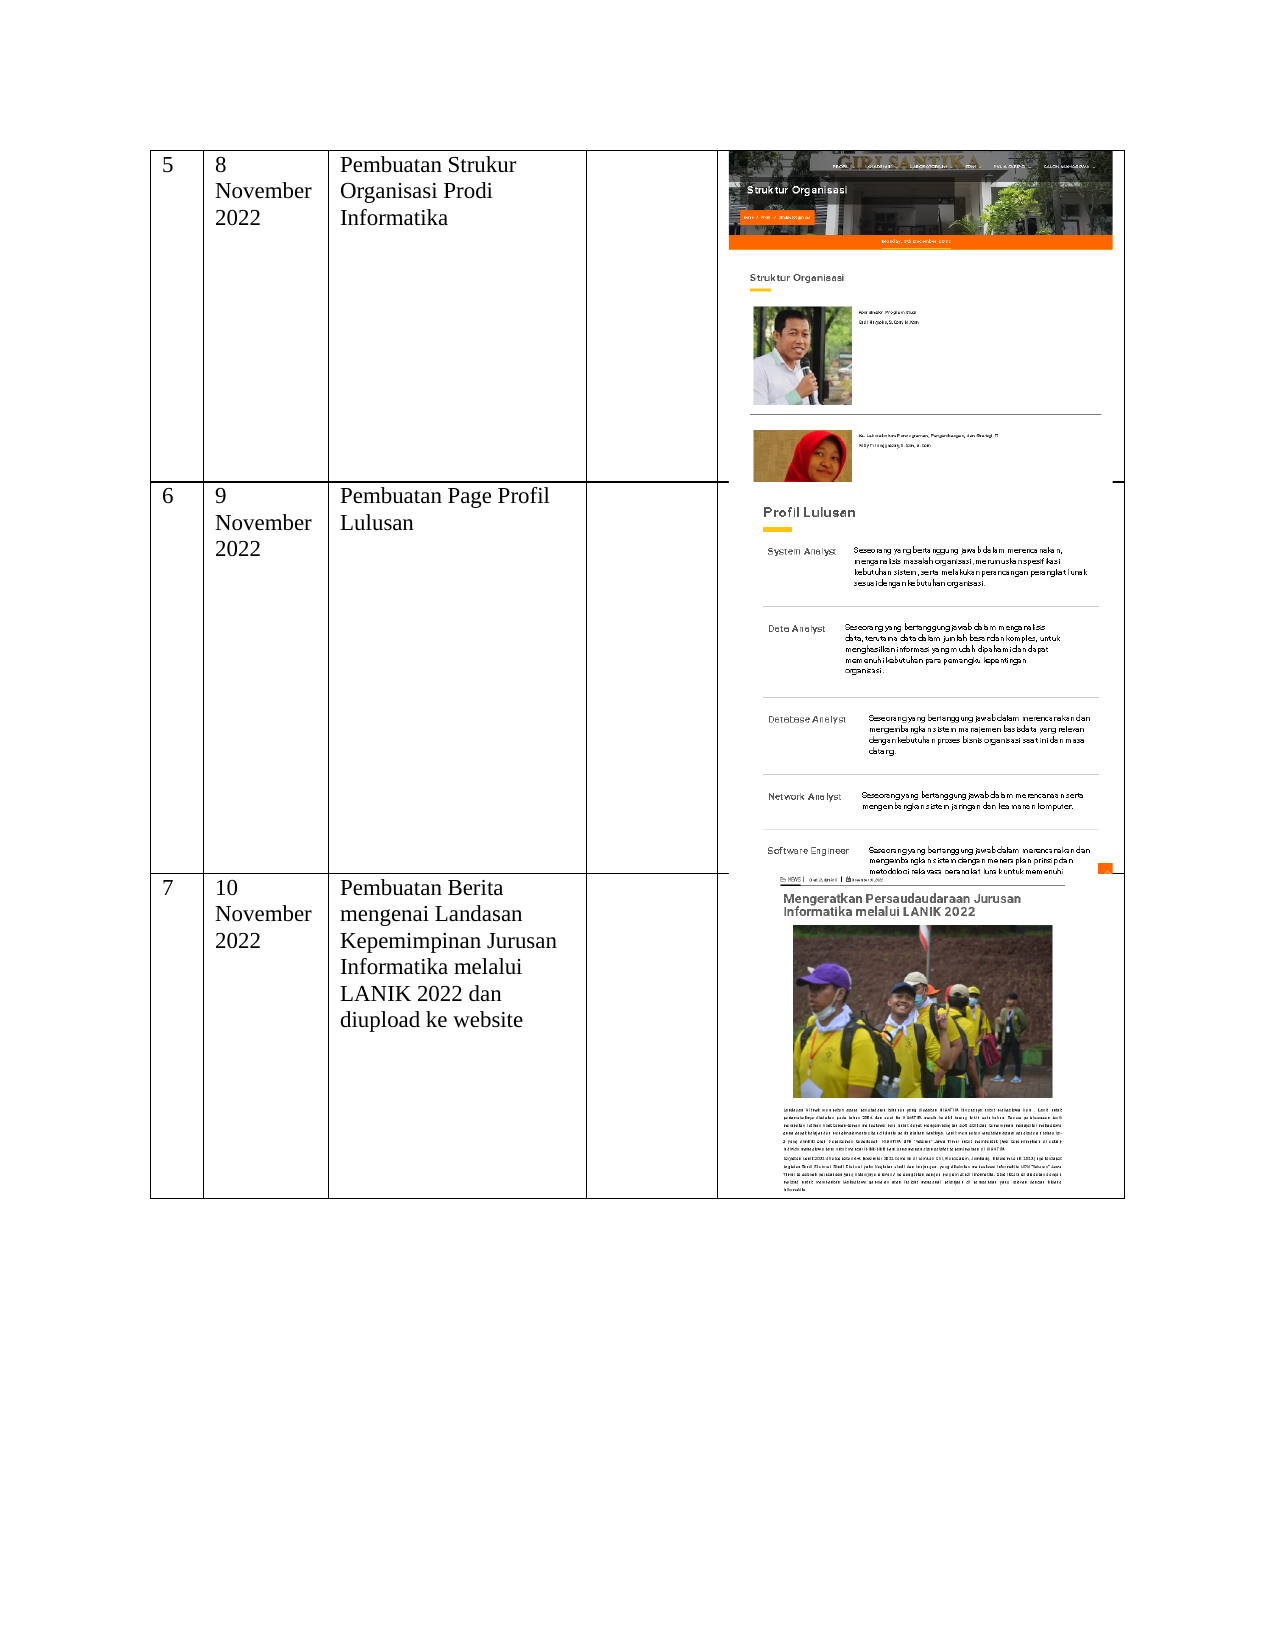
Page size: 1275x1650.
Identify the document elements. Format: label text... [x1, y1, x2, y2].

table_cell 8 November 2022 [204, 151, 328, 481]
table_cell [718, 874, 728, 1198]
table_cell 9 November 2022 [204, 483, 328, 873]
picture [728, 151, 1113, 1198]
table_cell [587, 483, 717, 873]
table_cell [718, 151, 728, 481]
table_cell [1113, 874, 1124, 1198]
table_cell [718, 483, 728, 873]
table_cell [1113, 483, 1124, 873]
table_cell [1113, 151, 1124, 481]
table_cell Pembuatan Berita mengenai Landasan Kepemimpinan Jurusan Informatika melalui LANIK 2022 dan diupload ke website [329, 874, 586, 1198]
table_cell 7 [151, 874, 203, 1198]
table_cell Pembuatan Page Profil Lulusan [329, 483, 586, 873]
table_cell 10 November 2022 [204, 874, 328, 1198]
table_cell [587, 874, 717, 1198]
table_cell Pembuatan Strukur Organisasi Prodi Informatika [329, 151, 586, 481]
table_cell 6 [151, 483, 203, 873]
table_cell [587, 151, 717, 481]
table_cell 5 [151, 151, 203, 481]
